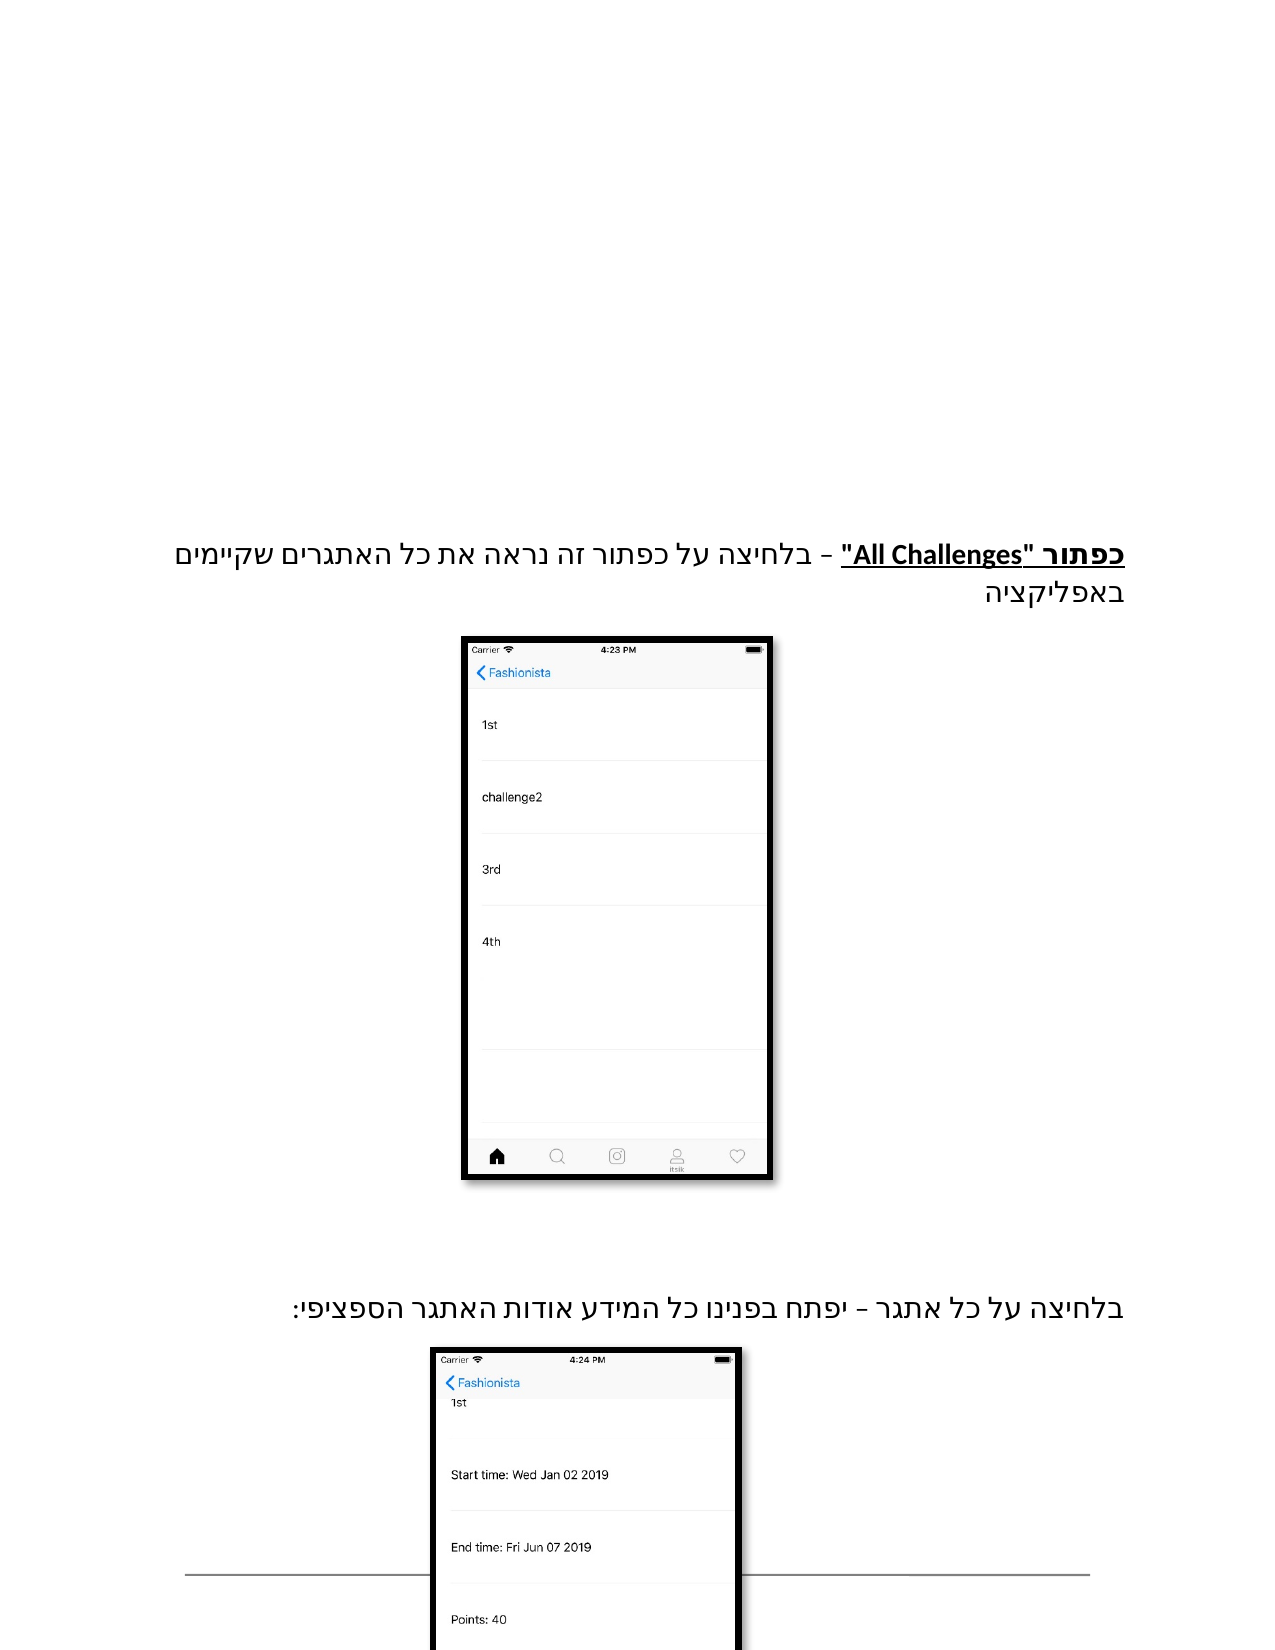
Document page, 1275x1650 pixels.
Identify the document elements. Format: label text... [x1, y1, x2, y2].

picture [436, 1353, 735, 1650]
text בלחיצה על כל אתגר – יפתח בפנינו כל המידע אודות האתגר הספציפי: [150, 1291, 1125, 1326]
picture [468, 643, 767, 1174]
text כפתור "All Challenges" – בלחיצה על כפתור זה נראה את כל האתגרים שקיימים באפליקציה [150, 536, 1125, 610]
